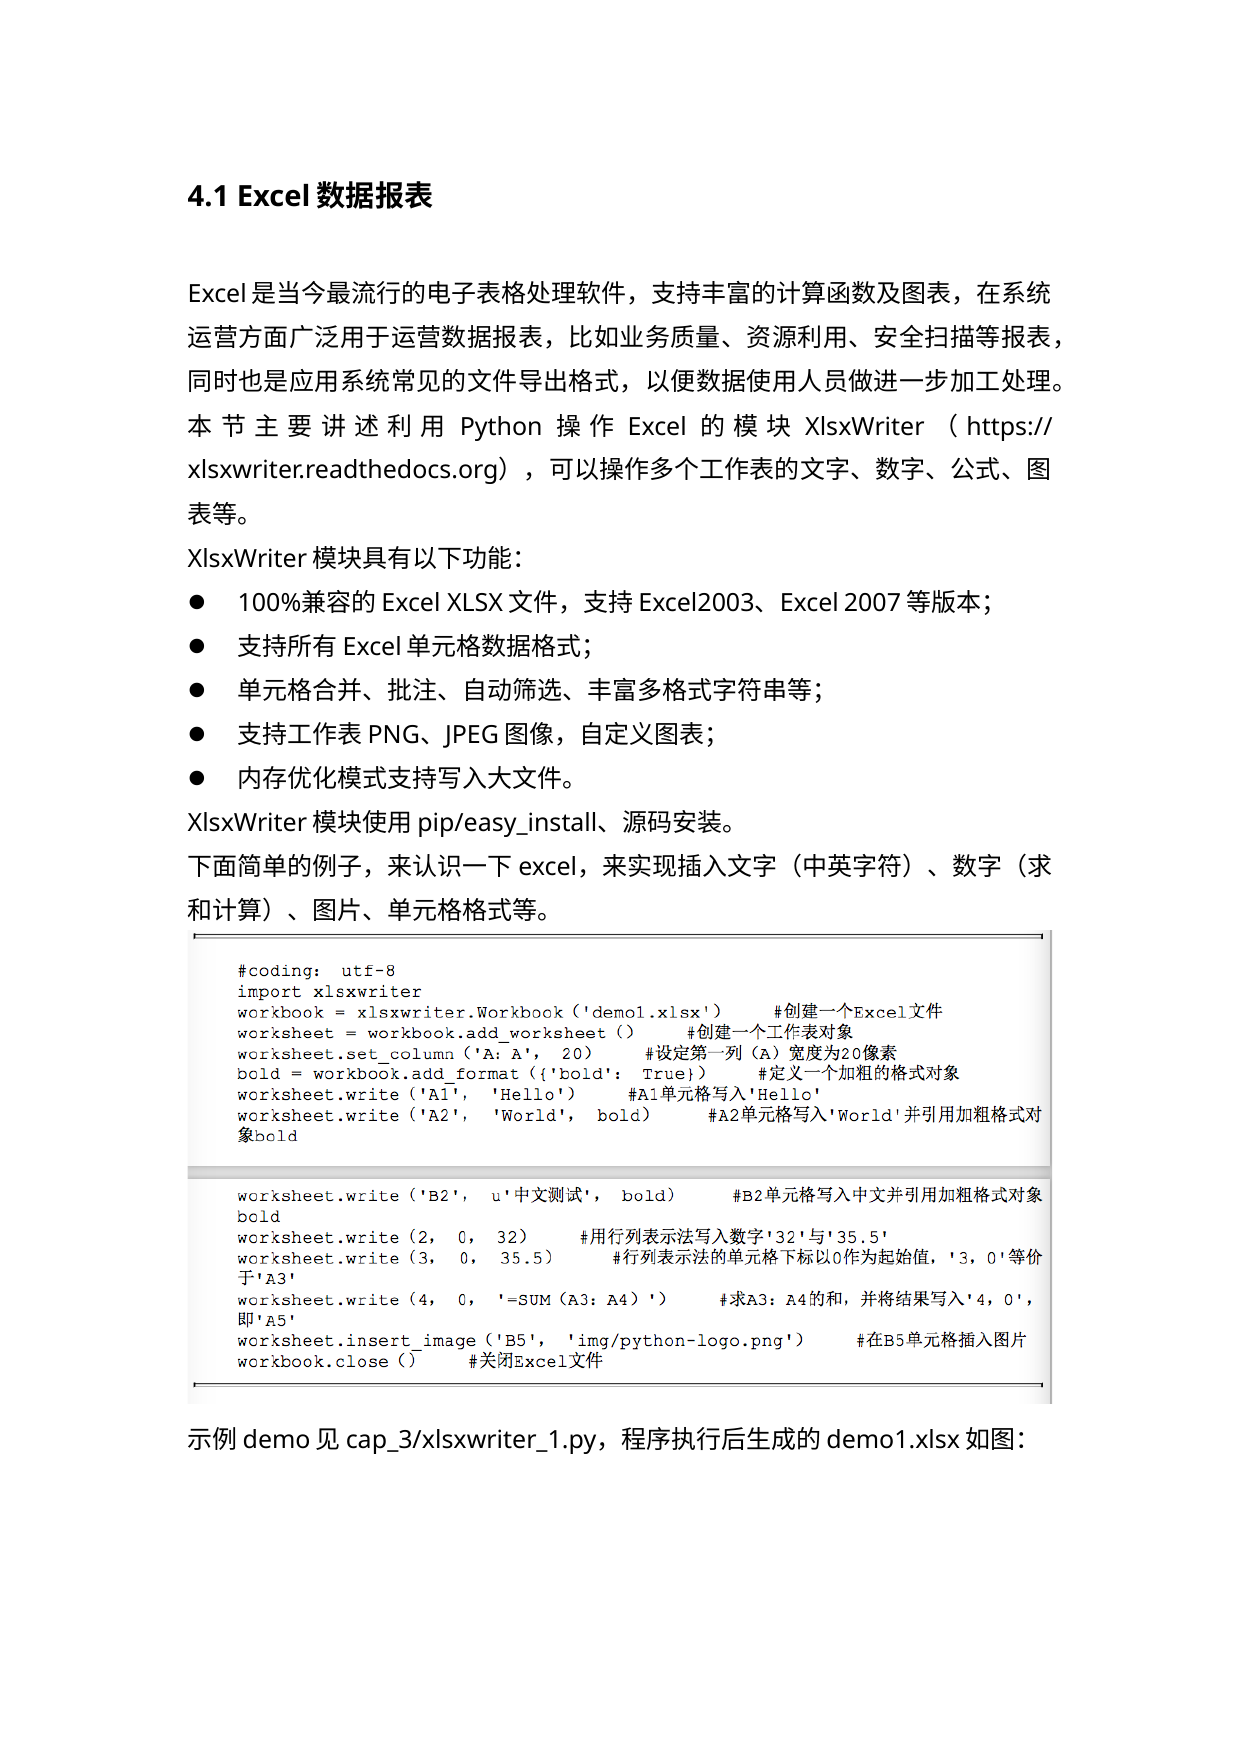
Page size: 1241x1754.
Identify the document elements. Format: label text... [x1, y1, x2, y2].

text 下面简单的例子，来认识一下excel，来实现插入文字（中英字符）、数字（求和计算）、图片、单元格格式等。 [187, 843, 1053, 930]
list 100%兼容的Excel XLSX文件，支持Excel2003、Excel 2007等版本； [187, 578, 1053, 622]
text Excel是当今最流行的电子表格处理软件，支持丰富的计算函数及图表，在系统运营方面广泛用于运营数据报表，比如业务质量、资源利用、安全扫描等报表，同时也是应用系统常见的文件导出格式，以便数据使用人员做进一步加工处理。本节主要讲述利用Python操作Excel的模块XlsxWriter（https://xlsxwriter.readthedocs.org），可以操作多个工作表的文字、数字、公式、图表等。 [187, 270, 1053, 534]
text XlsxWriter模块具有以下功能： [187, 534, 1053, 578]
list 支持工作表PNG、JPEG图像，自定义图表； [187, 711, 1053, 754]
list 支持所有Excel单元格数据格式； [187, 622, 1053, 666]
subtitle 4.1 Excel数据报表 [187, 172, 1053, 216]
text XlsxWriter模块使用pip/easy_install、源码安装。 [187, 799, 1053, 843]
text 示例demo见cap_3/xlsxwriter_1.py，程序执行后生成的demo1.xlsx如图： [187, 1416, 1053, 1459]
picture [187, 930, 1053, 1404]
list 单元格合并、批注、自动筛选、丰富多格式字符串等； [187, 666, 1053, 711]
list 内存优化模式支持写入大文件。 [187, 754, 1053, 799]
